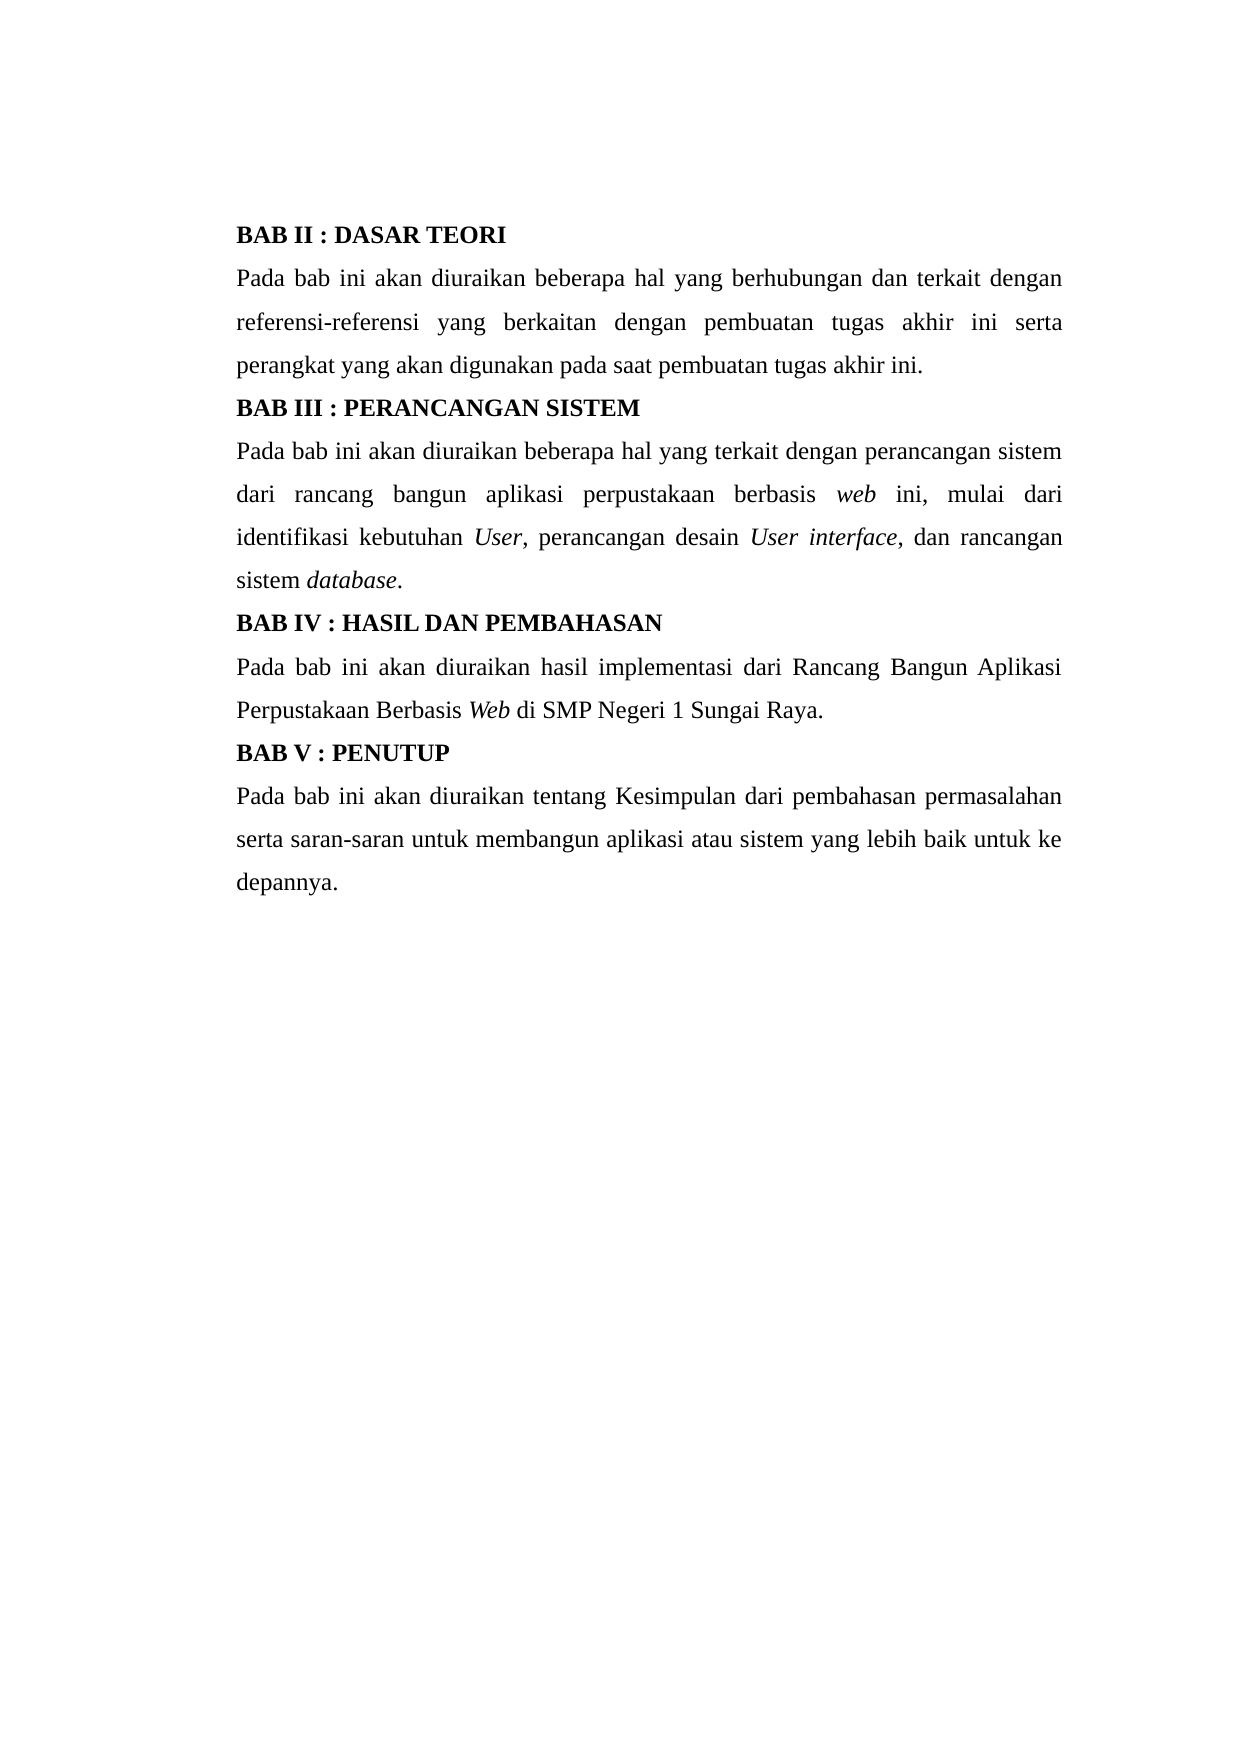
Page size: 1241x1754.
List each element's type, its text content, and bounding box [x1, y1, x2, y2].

text Pada bab ini akan diuraikan hasil implementasi dari Rancang Bangun Aplikasi Perpustakaan Berbasis Web di SMP Negeri 1 Sungai Raya. [236, 652, 1063, 723]
text Pada bab ini akan diuraikan tentang Kesimpulan dari pembahasan permasalahan serta saran-saran untuk membangun aplikasi atau sistem yang lebih baik untuk ke depannya. [236, 781, 1063, 896]
text Pada bab ini akan diuraikan beberapa hal yang berhubungan dan terkait dengan referensi-referensi yang berkaitan dengan pembuatan tugas akhir ini serta perangkat yang akan digunakan pada saat pembuatan tugas akhir ini. [236, 263, 1063, 378]
text BAB V : PENUTUP [236, 738, 1063, 767]
text BAB II : DASAR TEORI [236, 220, 1063, 249]
text BAB III : PERANCANGAN SISTEM [236, 393, 1063, 422]
text Pada bab ini akan diuraikan beberapa hal yang terkait dengan perancangan sistem dari rancang bangun aplikasi perpustakaan berbasis web ini, mulai dari identifikasi kebutuhan User, perancangan desain User interface, dan rancangan sistem database. [236, 436, 1063, 594]
text BAB IV : HASIL DAN PEMBAHASAN [236, 608, 1063, 637]
